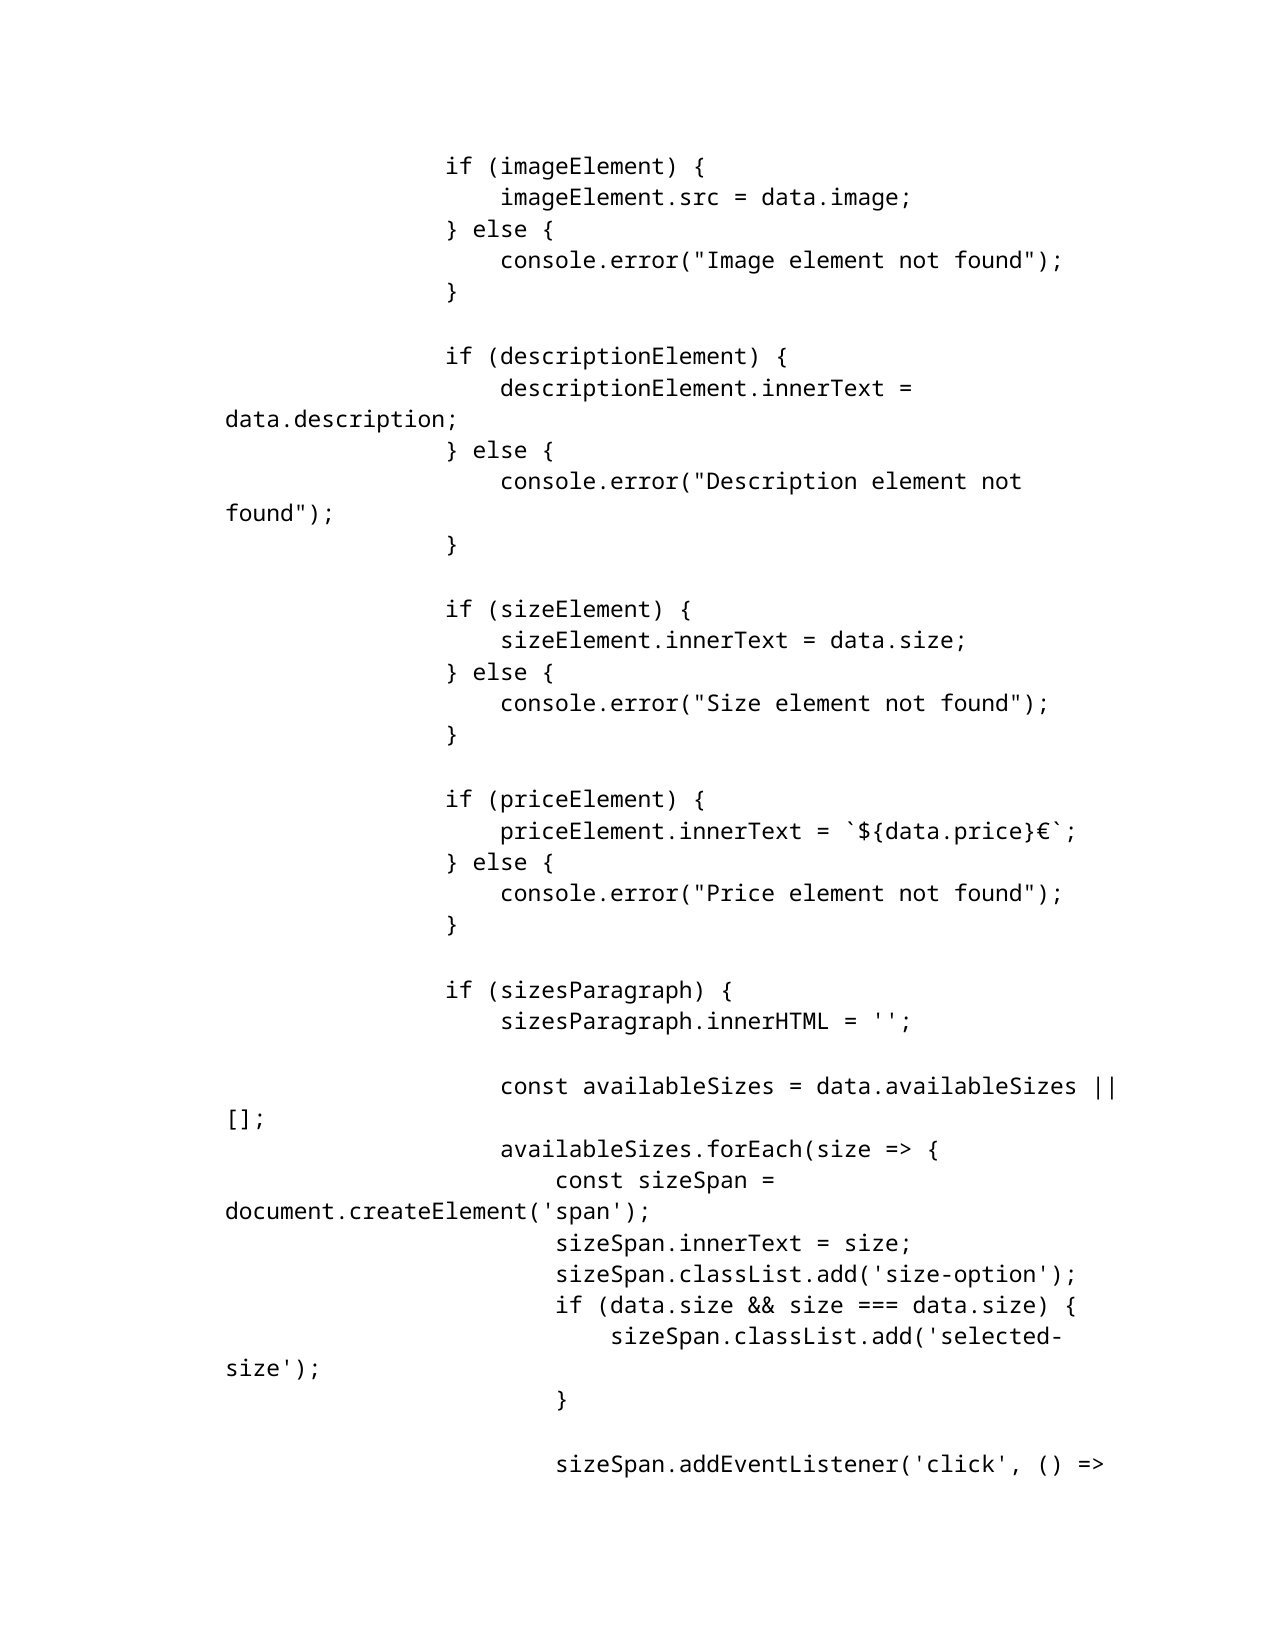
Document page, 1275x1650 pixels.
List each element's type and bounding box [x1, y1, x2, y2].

list [187, 150, 1125, 1479]
